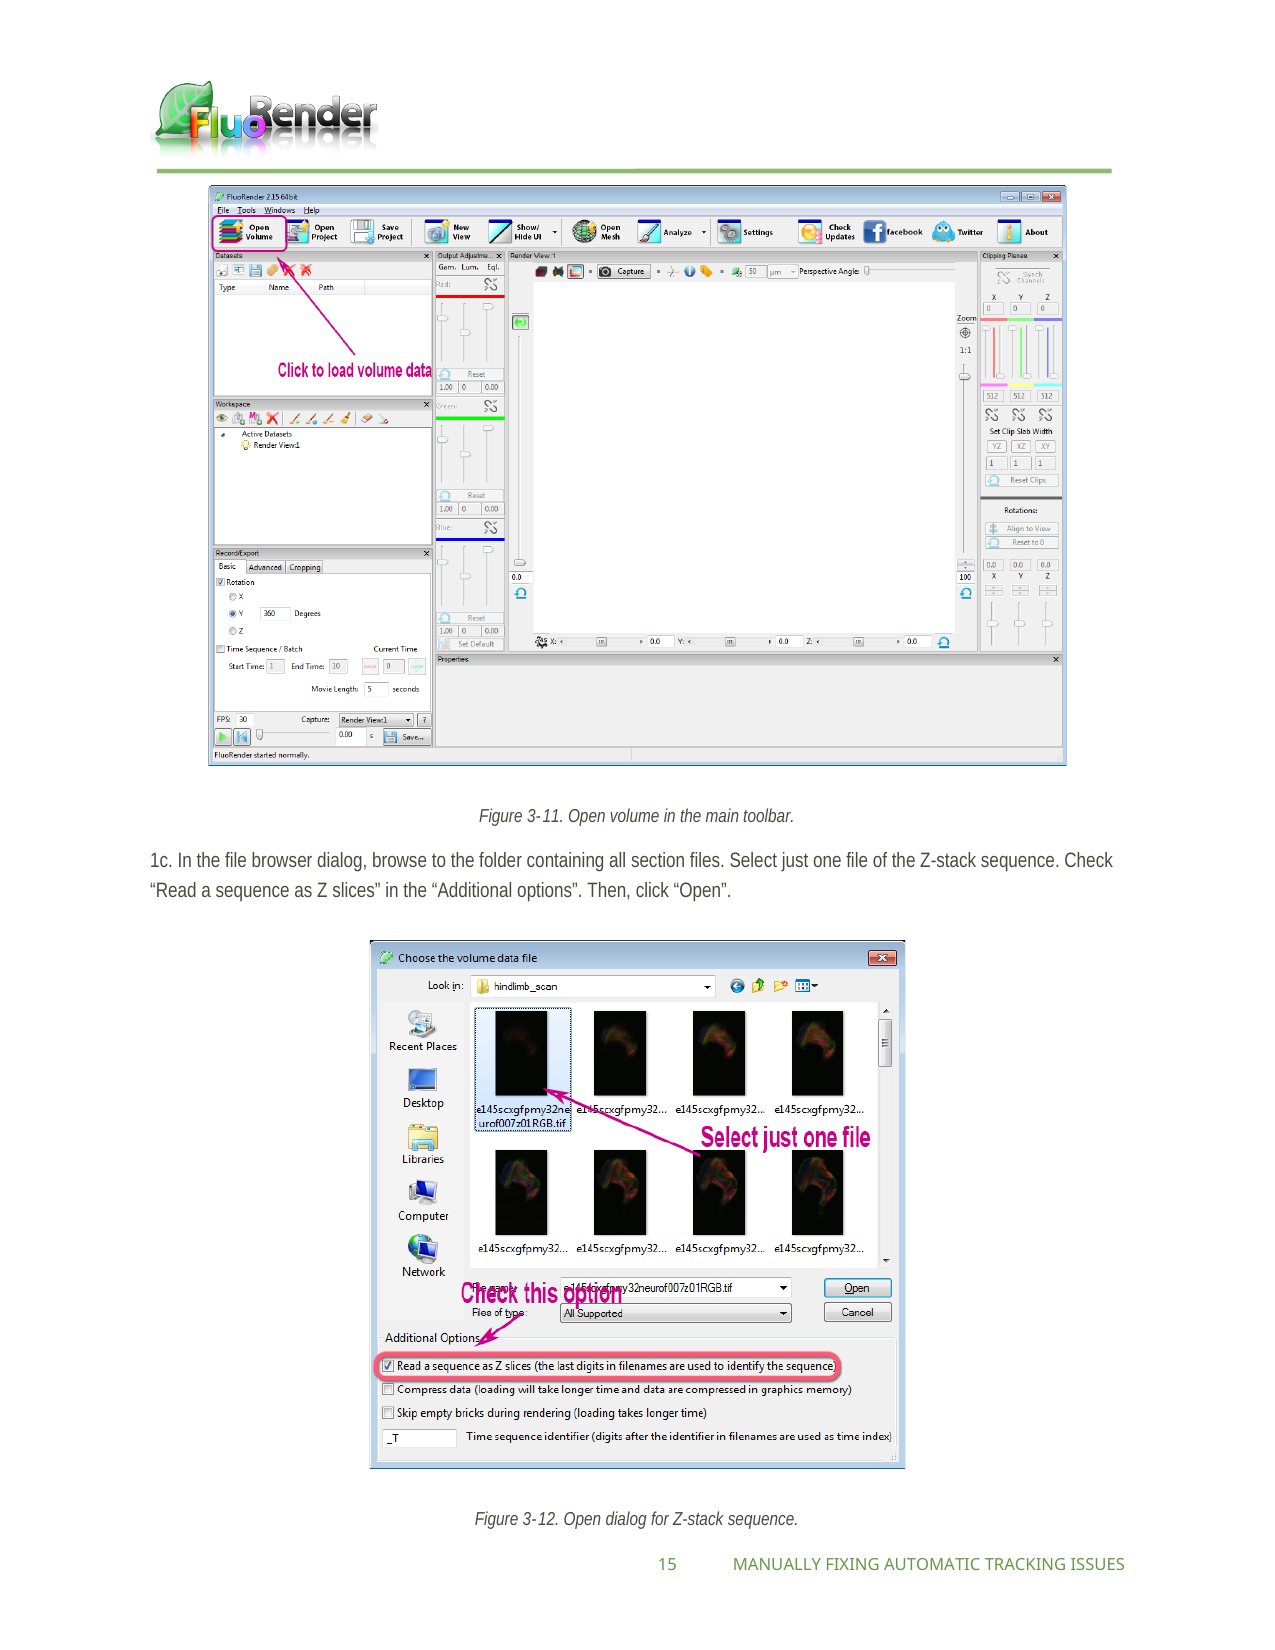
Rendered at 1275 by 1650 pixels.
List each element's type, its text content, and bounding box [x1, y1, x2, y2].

picture [208, 185, 1067, 766]
picture [369, 940, 906, 1469]
text 1c. In the file browser dialog, browse to the folder containing all section files. Select just one file of the Z-stack sequence. Check “Read a sequence as Z slices” in the “Additional options”. Then, click “Open”. [150, 848, 1125, 901]
picture [150, 75, 379, 162]
